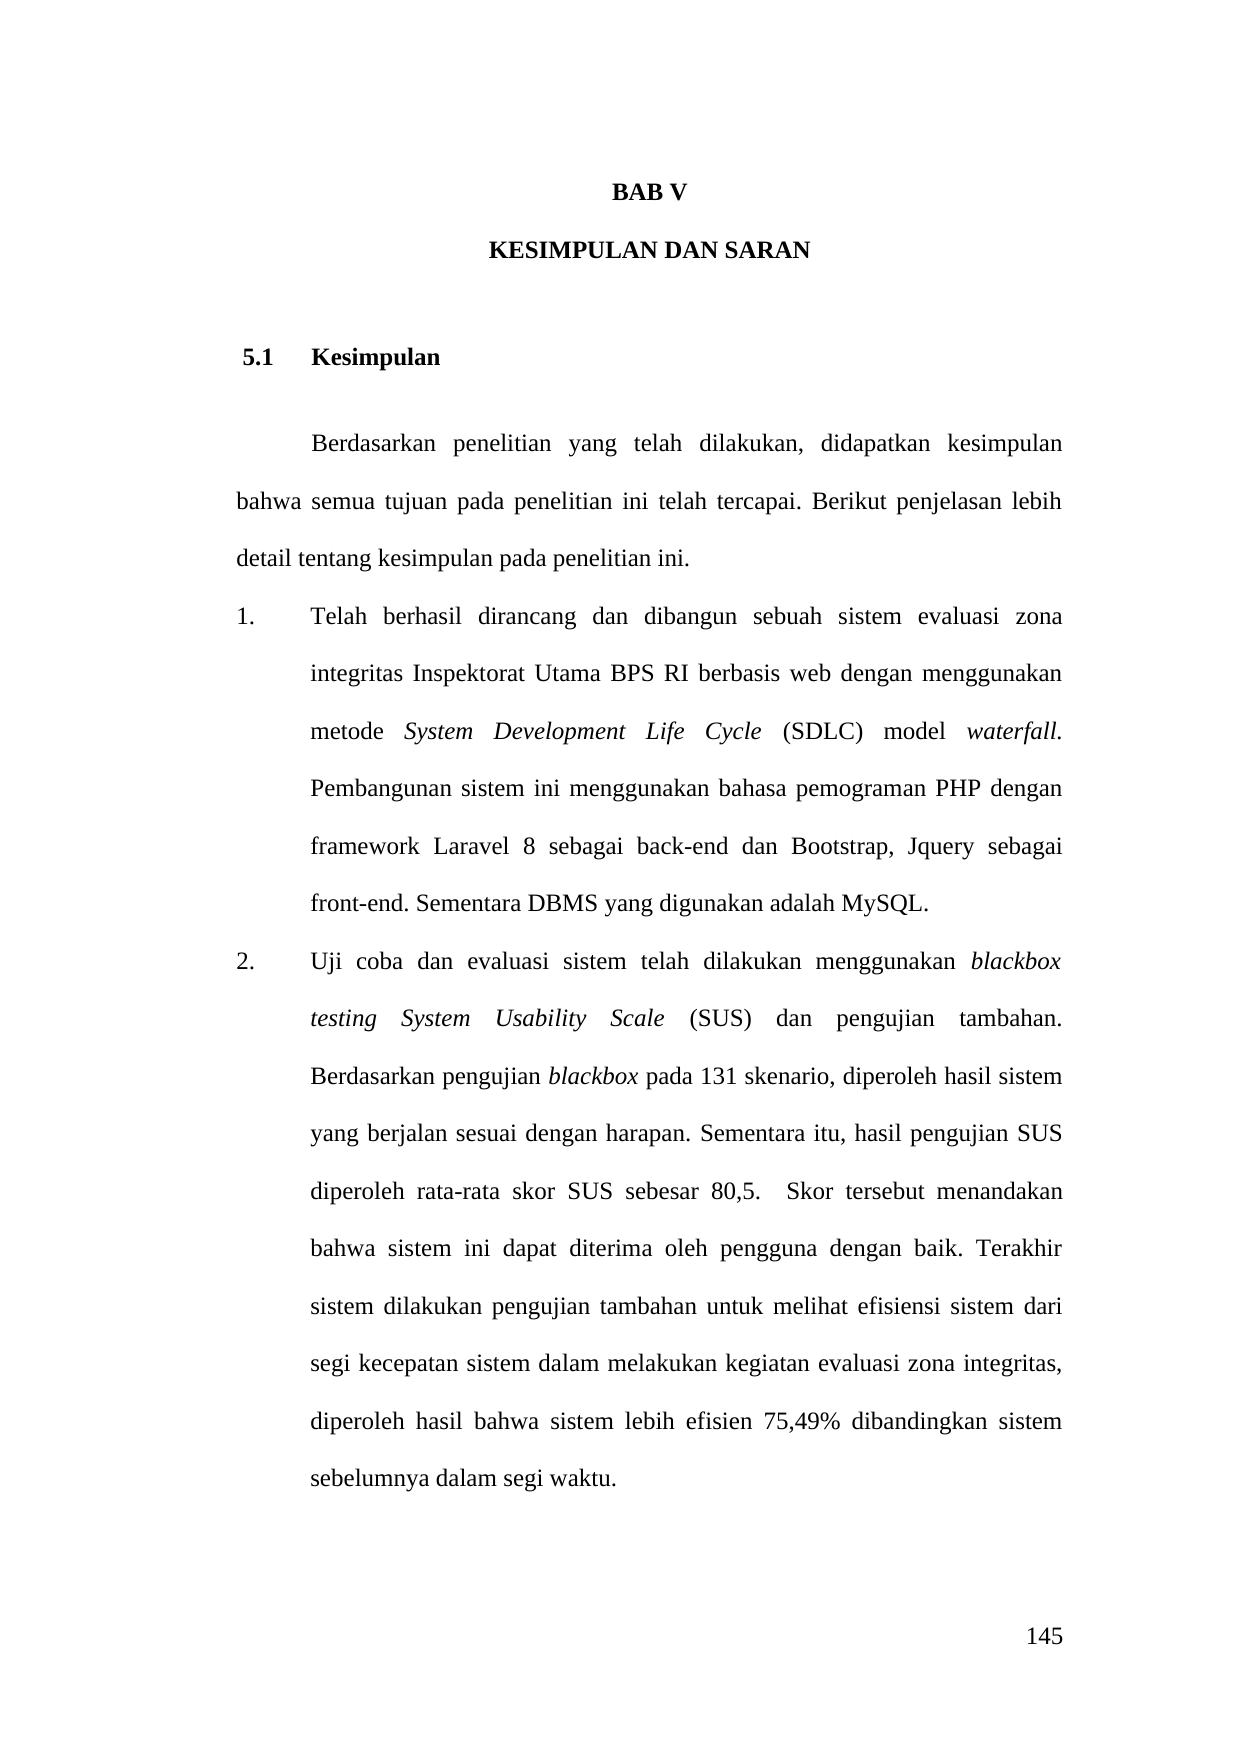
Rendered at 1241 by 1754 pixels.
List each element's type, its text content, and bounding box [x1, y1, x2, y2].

subtitle BAB V KESIMPULAN DAN SARAN [236, 177, 1063, 263]
list Telah berhasil dirancang dan dibangun sebuah sistem evaluasi zona integritas Inspektorat Utama BPS RI berbasis web dengan menggunakan metode System Development Life Cycle (SDLC) model waterfall. Pembangunan sistem ini menggunakan bahasa pemograman PHP dengan framework Laravel 8 sebagai back-end dan Bootstrap, Jquery sebagai front-end. Sementara DBMS yang digunakan adalah MySQL. [236, 601, 1063, 917]
list Uji coba dan evaluasi sistem telah dilakukan menggunakan blackbox testing System Usability Scale (SUS) dan pengujian tambahan. Berdasarkan pengujian blackbox pada 131 skenario, diperoleh hasil sistem yang berjalan sesuai dengan harapan. Sementara itu, hasil pengujian SUS diperoleh rata-rata skor SUS sebesar 80,5. Skor tersebut menandakan bahwa sistem ini dapat diterima oleh pengguna dengan baik. Terakhir sistem dilakukan pengujian tambahan untuk melihat efisiensi sistem dari segi kecepatan sistem dalam melakukan kegiatan evaluasi zona integritas, diperoleh hasil bahwa sistem lebih efisien 75,49% dibandingkan sistem sebelumnya dalam segi waktu. [236, 946, 1063, 1492]
text Berdasarkan penelitian yang telah dilakukan, didapatkan kesimpulan bahwa semua tujuan pada penelitian ini telah tercapai. Berikut penjelasan lebih detail tentang kesimpulan pada penelitian ini. [236, 428, 1063, 572]
text Kesimpulan [274, 342, 1063, 371]
